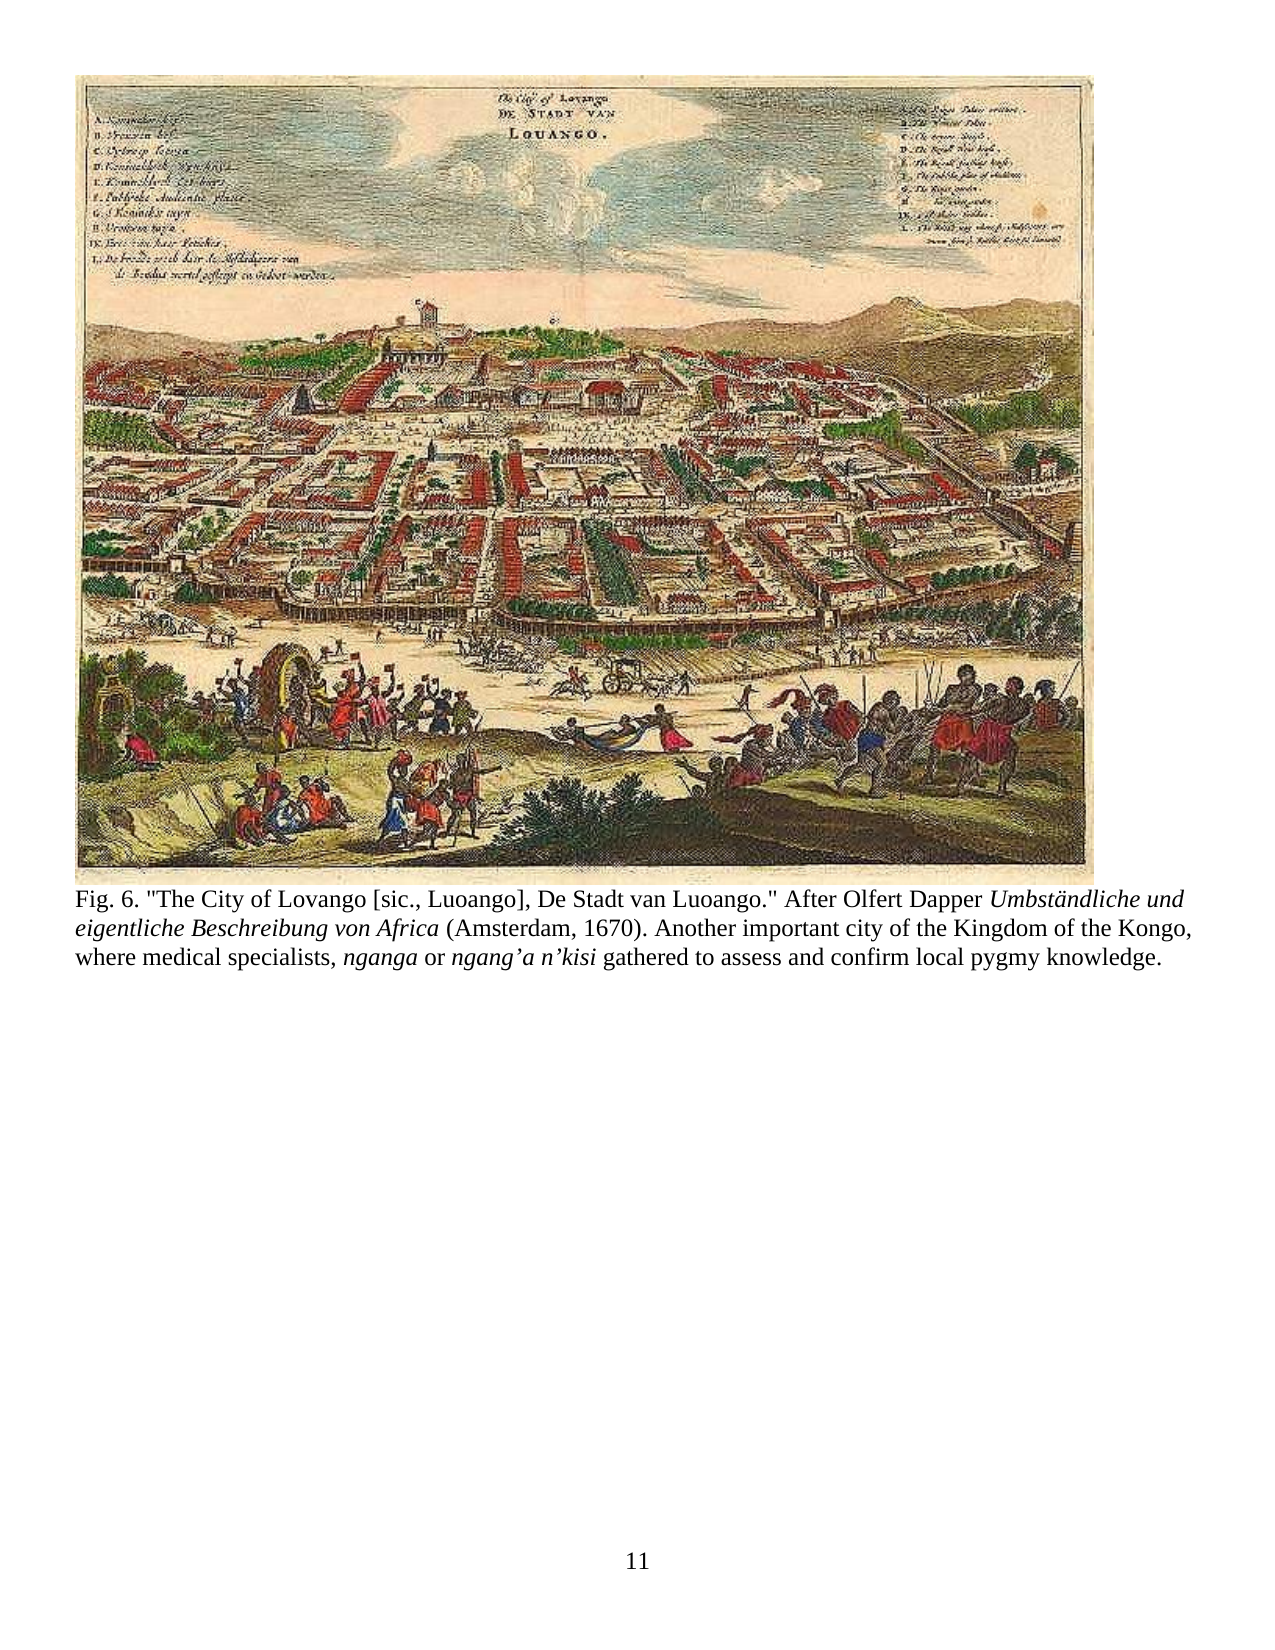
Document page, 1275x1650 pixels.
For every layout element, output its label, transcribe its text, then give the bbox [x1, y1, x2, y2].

picture [75, 75, 1094, 885]
text Fig. 6. "The City of Lovango [sic., Luoango], De Stadt van Luoango." After Olfert Dapper Umbständliche und eigentliche Beschreibung von Africa (Amsterdam, 1670). Another important city of the Kingdom of the Kongo, where medical specialists, nganga or ngang’a n’kisi gathered to assess and confirm local pygmy knowledge. [75, 884, 1200, 971]
